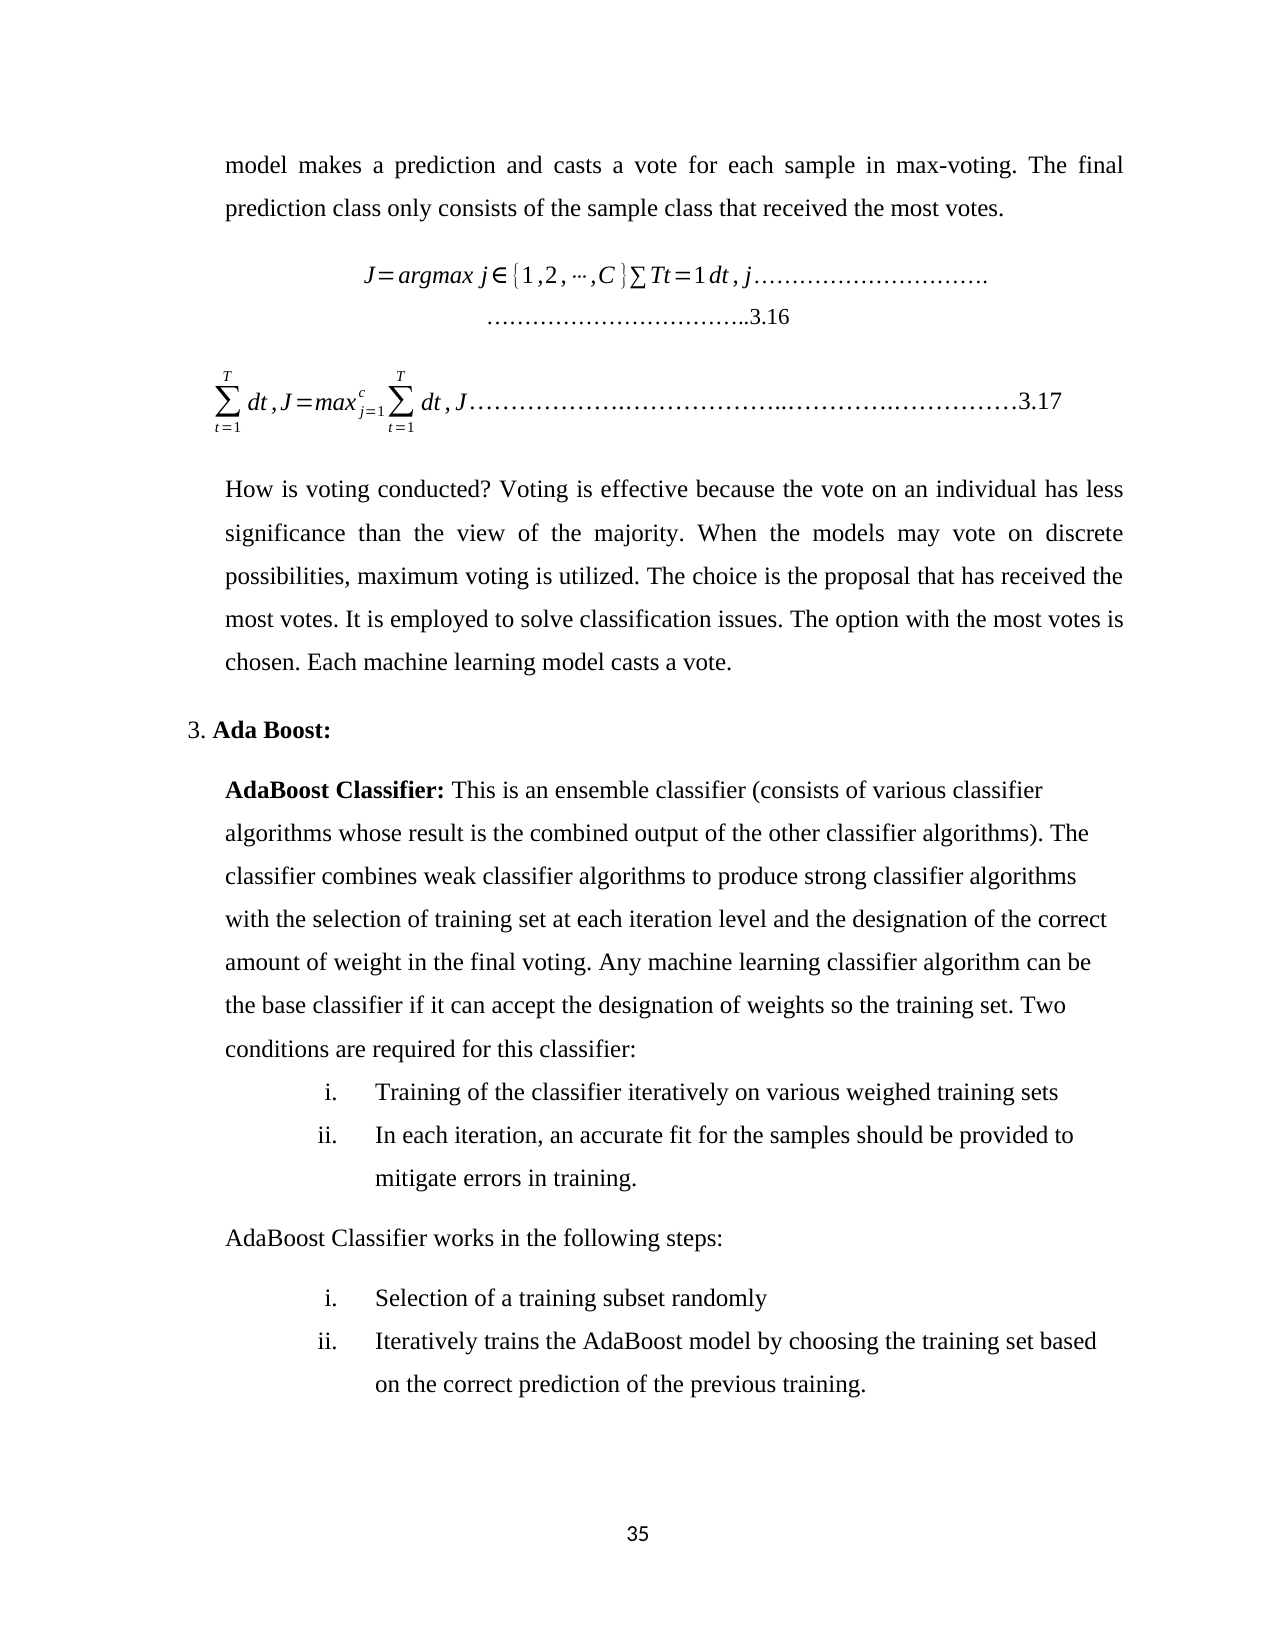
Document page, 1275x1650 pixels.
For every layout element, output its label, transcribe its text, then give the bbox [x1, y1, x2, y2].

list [225, 150, 1125, 222]
list Training of the classifier iteratively on various weighed training sets [337, 1077, 1125, 1106]
list Selection of a training subset randomly [337, 1283, 1125, 1311]
text 3. Ada Boost: [187, 715, 1125, 744]
text ………………………….……………………………..3.16 [150, 261, 1125, 330]
text How is voting conducted? Voting is effective because the vote on an individual has less significance than the view of the majority. When the models may vote on discrete possibilities, maximum voting is utilized. The choice is the proposal that has received the most votes. It is employed to solve classification issues. The option with the most votes is chosen. Each machine learning model casts a vote. [225, 474, 1125, 676]
list AdaBoost Classifier: This is an ensemble classifier (consists of various classifier algorithms whose result is the combined output of the other classifier algorithms). The classifier combines weak classifier algorithms to produce strong classifier algorithms with the selection of training set at each iteration level and the designation of the correct amount of weight in the final voting. Any machine learning classifier algorithm can be the base classifier if it can accept the designation of weights so the training set. Two conditions are required for this classifier: [225, 775, 1125, 1062]
text ……………….………………..………….……………3.17 [150, 368, 1125, 435]
text AdaBoost Classifier works in the following steps: [225, 1223, 1125, 1252]
list Iteratively trains the AdaBoost model by choosing the training set based on the correct prediction of the previous training. [337, 1326, 1125, 1398]
list In each iteration, an accurate fit for the samples should be provided to mitigate errors in training. [337, 1120, 1125, 1192]
